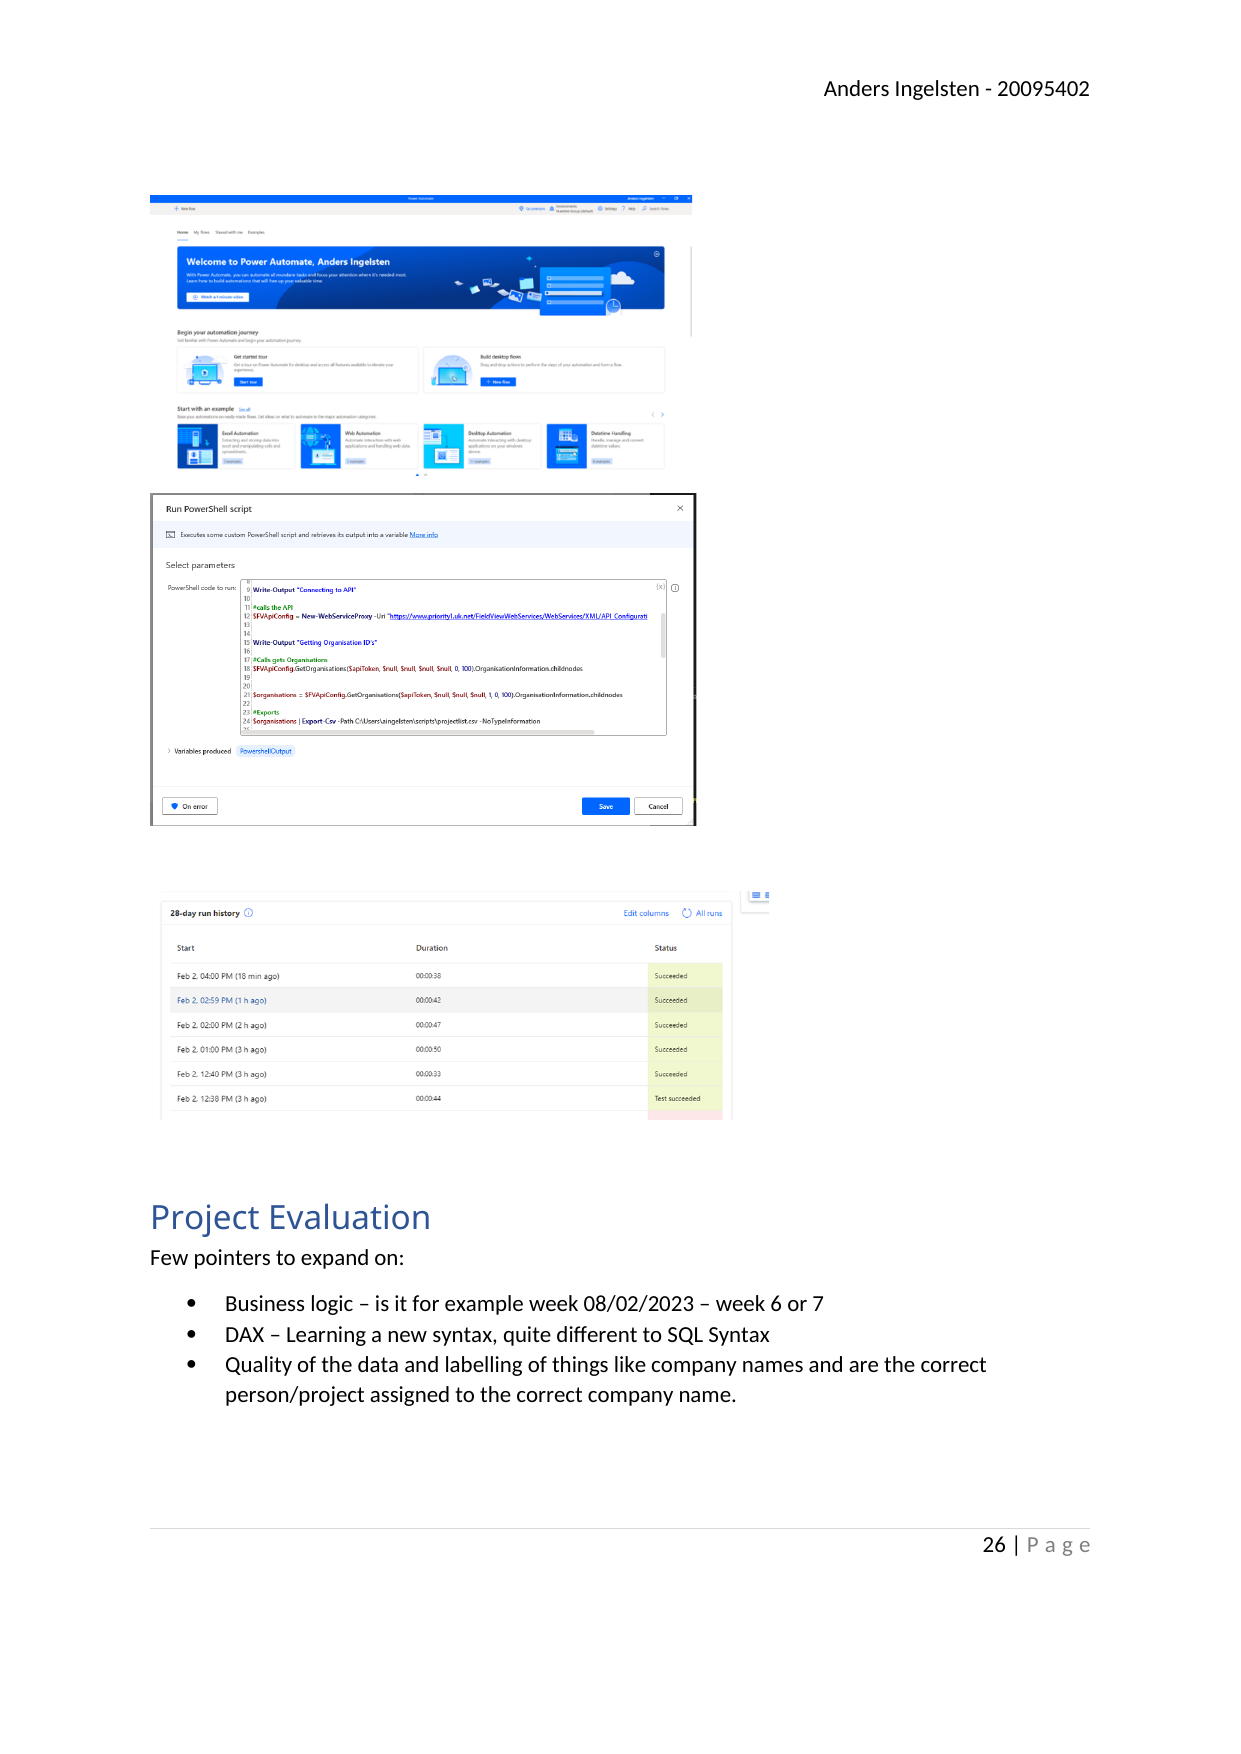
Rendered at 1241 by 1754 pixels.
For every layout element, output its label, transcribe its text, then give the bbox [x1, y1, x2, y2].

picture [150, 891, 770, 1120]
list Business logic – is it for example week 08/02/2023 – week 6 or 7 [187, 1289, 1090, 1318]
list Quality of the data and labelling of things like company names and are the correct person/project assigned to the correct company name. [187, 1350, 1090, 1408]
list DAX – Learning a new syntax, quite different to SQL Syntax [187, 1320, 1090, 1348]
text Few pointers to expand on: [150, 1243, 1090, 1271]
picture [150, 493, 697, 826]
picture [150, 195, 693, 476]
subtitle Project Evaluation [150, 1194, 1090, 1239]
